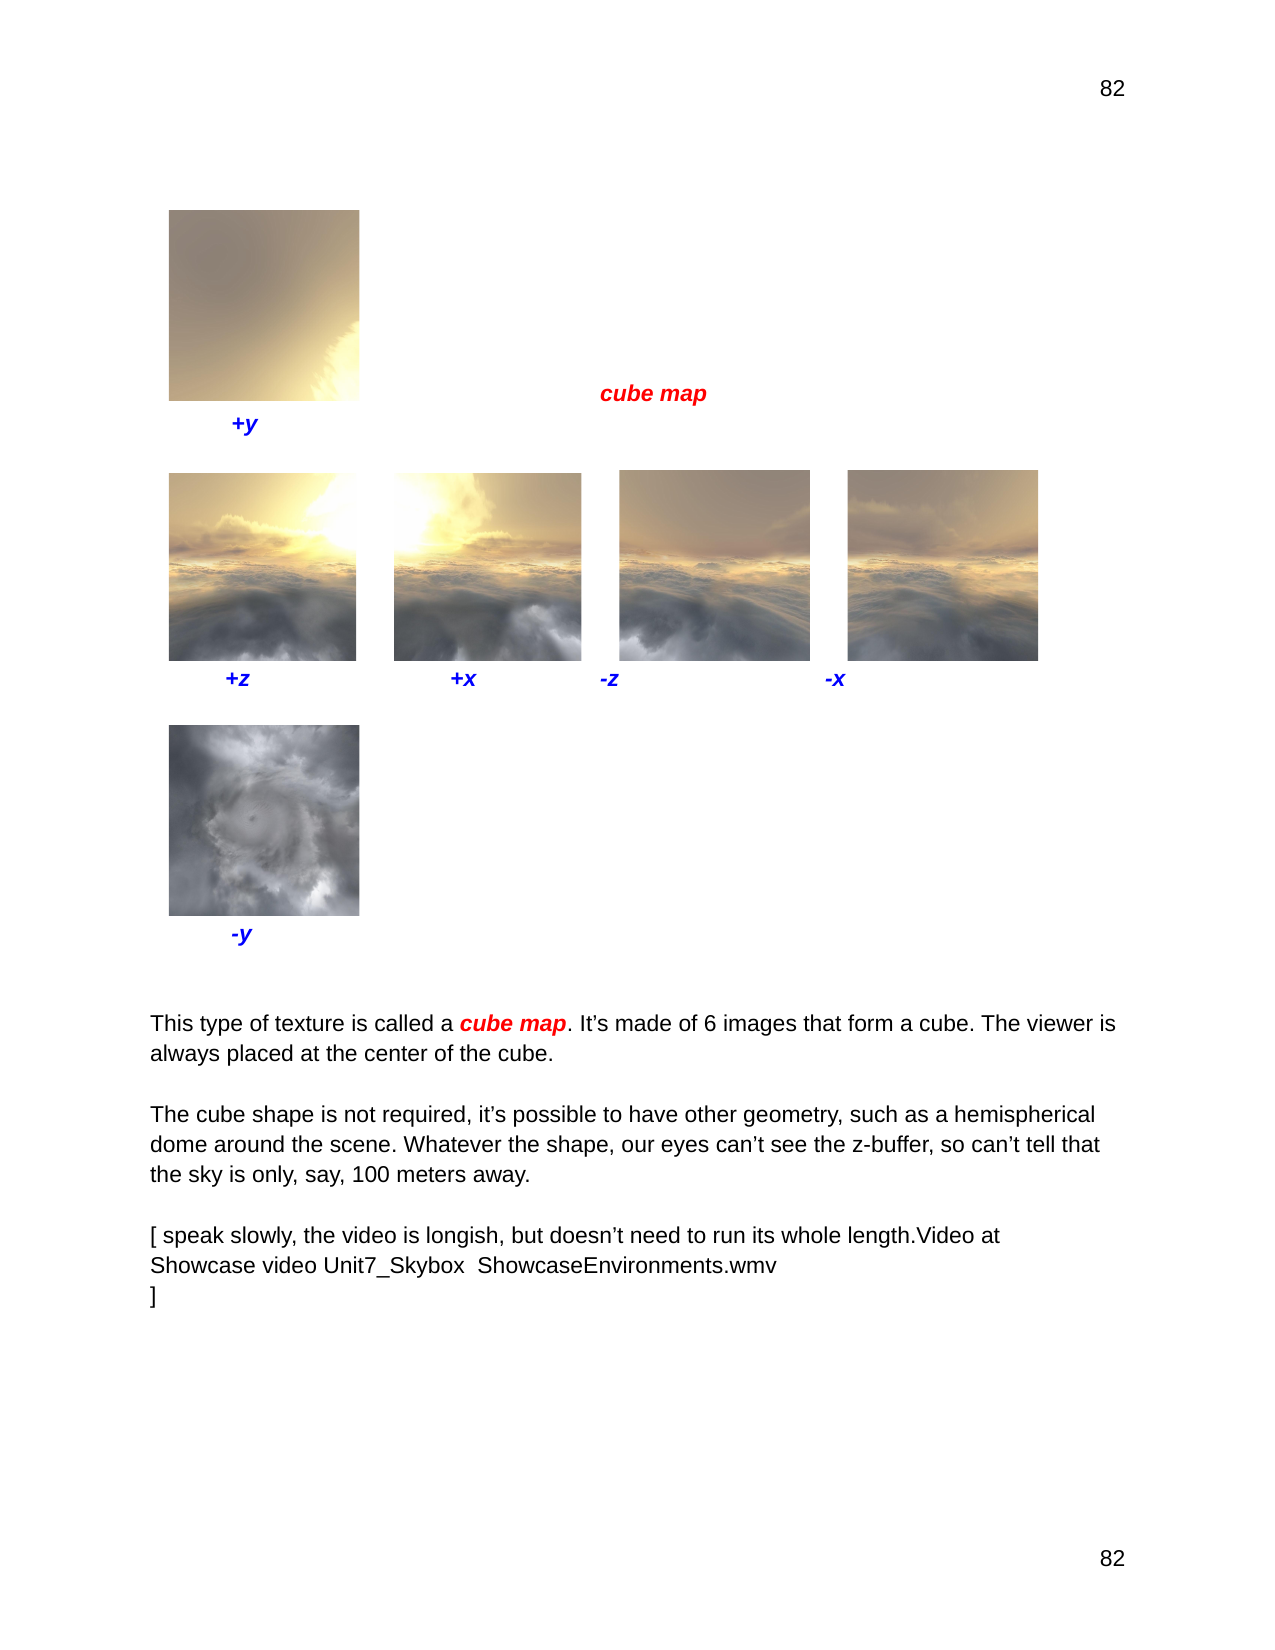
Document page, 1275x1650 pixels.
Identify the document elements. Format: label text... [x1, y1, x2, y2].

picture [168, 473, 357, 661]
text -y [150, 919, 1125, 946]
text cube map [150, 210, 1125, 406]
picture [168, 725, 360, 916]
picture [394, 473, 582, 661]
text +y [150, 410, 1125, 436]
text Showcase video Unit7_Skybox ShowcaseEnvironments.wmv [150, 1252, 1125, 1278]
text ] [150, 1282, 1125, 1308]
picture [847, 470, 1039, 661]
text [ speak slowly, the video is longish, but doesn’t need to run its whole length.Video at [150, 1222, 1125, 1248]
picture [619, 470, 810, 661]
text The cube shape is not required, it’s possible to have other geometry, such as a hemispherical dome around the scene. Whatever the shape, our eyes can’t see the z-buffer, so can’t tell that the sky is only, say, 100 meters away. [150, 1101, 1125, 1188]
picture [168, 210, 360, 401]
text This type of texture is called a cube map. It’s made of 6 images that form a cube. The viewer is always placed at the center of the cube. [150, 1010, 1125, 1067]
text +z +x -z -x [150, 665, 1125, 691]
